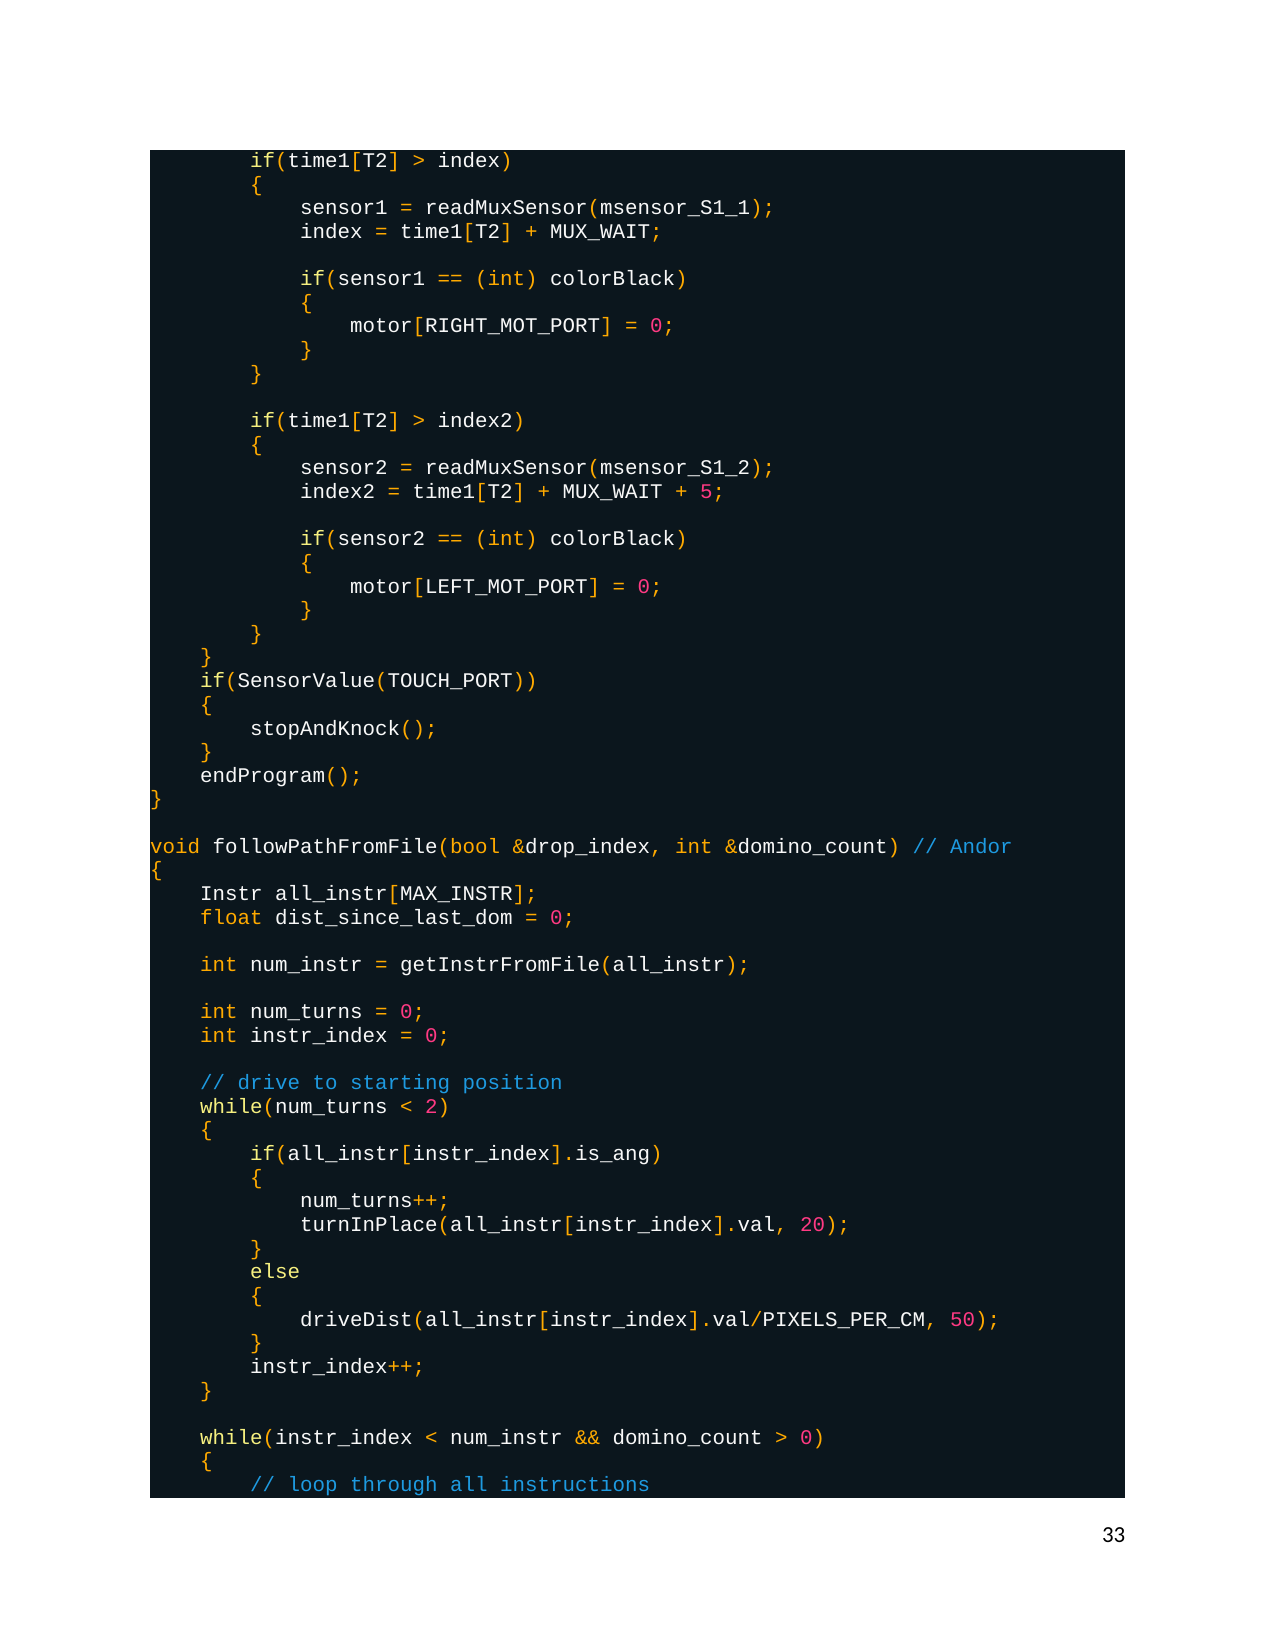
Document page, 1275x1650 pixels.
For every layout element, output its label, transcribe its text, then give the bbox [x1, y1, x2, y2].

text index = time1[T2] + MUX_WAIT; [150, 221, 1125, 244]
text } [150, 741, 1125, 765]
text } [150, 599, 1125, 623]
text motor[RIGHT_MOT_PORT] = 0; [150, 316, 1125, 339]
text if(time1[T2] > index2) [150, 410, 1125, 434]
text num_turns++; [150, 1190, 1125, 1214]
text { [150, 1119, 1125, 1143]
text { [150, 694, 1125, 717]
text else [150, 1261, 1125, 1285]
text int instr_index = 0; [150, 1025, 1125, 1048]
text } [150, 788, 1125, 812]
text if(all_instr[instr_index].is_ang) [150, 1143, 1125, 1167]
text index2 = time1[T2] + MUX_WAIT + 5; [150, 481, 1125, 505]
text sensor2 = readMuxSensor(msensor_S1_2); [150, 457, 1125, 481]
text { [150, 1167, 1125, 1190]
text { [150, 292, 1125, 316]
text motor[LEFT_MOT_PORT] = 0; [150, 576, 1125, 599]
text void followPathFromFile(bool &drop_index, int &domino_count) // Andor [150, 836, 1125, 859]
text } [150, 1238, 1125, 1261]
text { [150, 1285, 1125, 1309]
text } [150, 623, 1125, 647]
text sensor1 = readMuxSensor(msensor_S1_1); [150, 197, 1125, 221]
text } [150, 339, 1125, 363]
text endProgram(); [150, 765, 1125, 788]
text float dist_since_last_dom = 0; [150, 907, 1125, 930]
text // loop through all instructions [150, 1474, 1125, 1498]
text // drive to starting position [150, 1072, 1125, 1096]
text if(SensorValue(TOUCH_PORT)) [150, 670, 1125, 694]
text Instr all_instr[MAX_INSTR]; [150, 883, 1125, 907]
text int num_turns = 0; [150, 1001, 1125, 1025]
text { [150, 552, 1125, 576]
text turnInPlace(all_instr[instr_index].val, 20); [150, 1214, 1125, 1238]
text stopAndKnock(); [150, 717, 1125, 741]
text } [150, 1332, 1125, 1356]
text } [150, 647, 1125, 670]
text driveDist(all_instr[instr_index].val/PIXELS_PER_CM, 50); [150, 1309, 1125, 1332]
text { [150, 1451, 1125, 1474]
text } [150, 363, 1125, 386]
text } [150, 1379, 1125, 1403]
text while(instr_index < num_instr && domino_count > 0) [150, 1427, 1125, 1451]
text { [150, 434, 1125, 457]
text if(sensor2 == (int) colorBlack) [150, 528, 1125, 552]
text instr_index++; [150, 1356, 1125, 1379]
text { [150, 174, 1125, 197]
text if(time1[T2] > index) [150, 150, 1125, 174]
text if(sensor1 == (int) colorBlack) [150, 268, 1125, 292]
text int num_instr = getInstrFromFile(all_instr); [150, 954, 1125, 978]
text while(num_turns < 2) [150, 1096, 1125, 1119]
text { [150, 859, 1125, 883]
